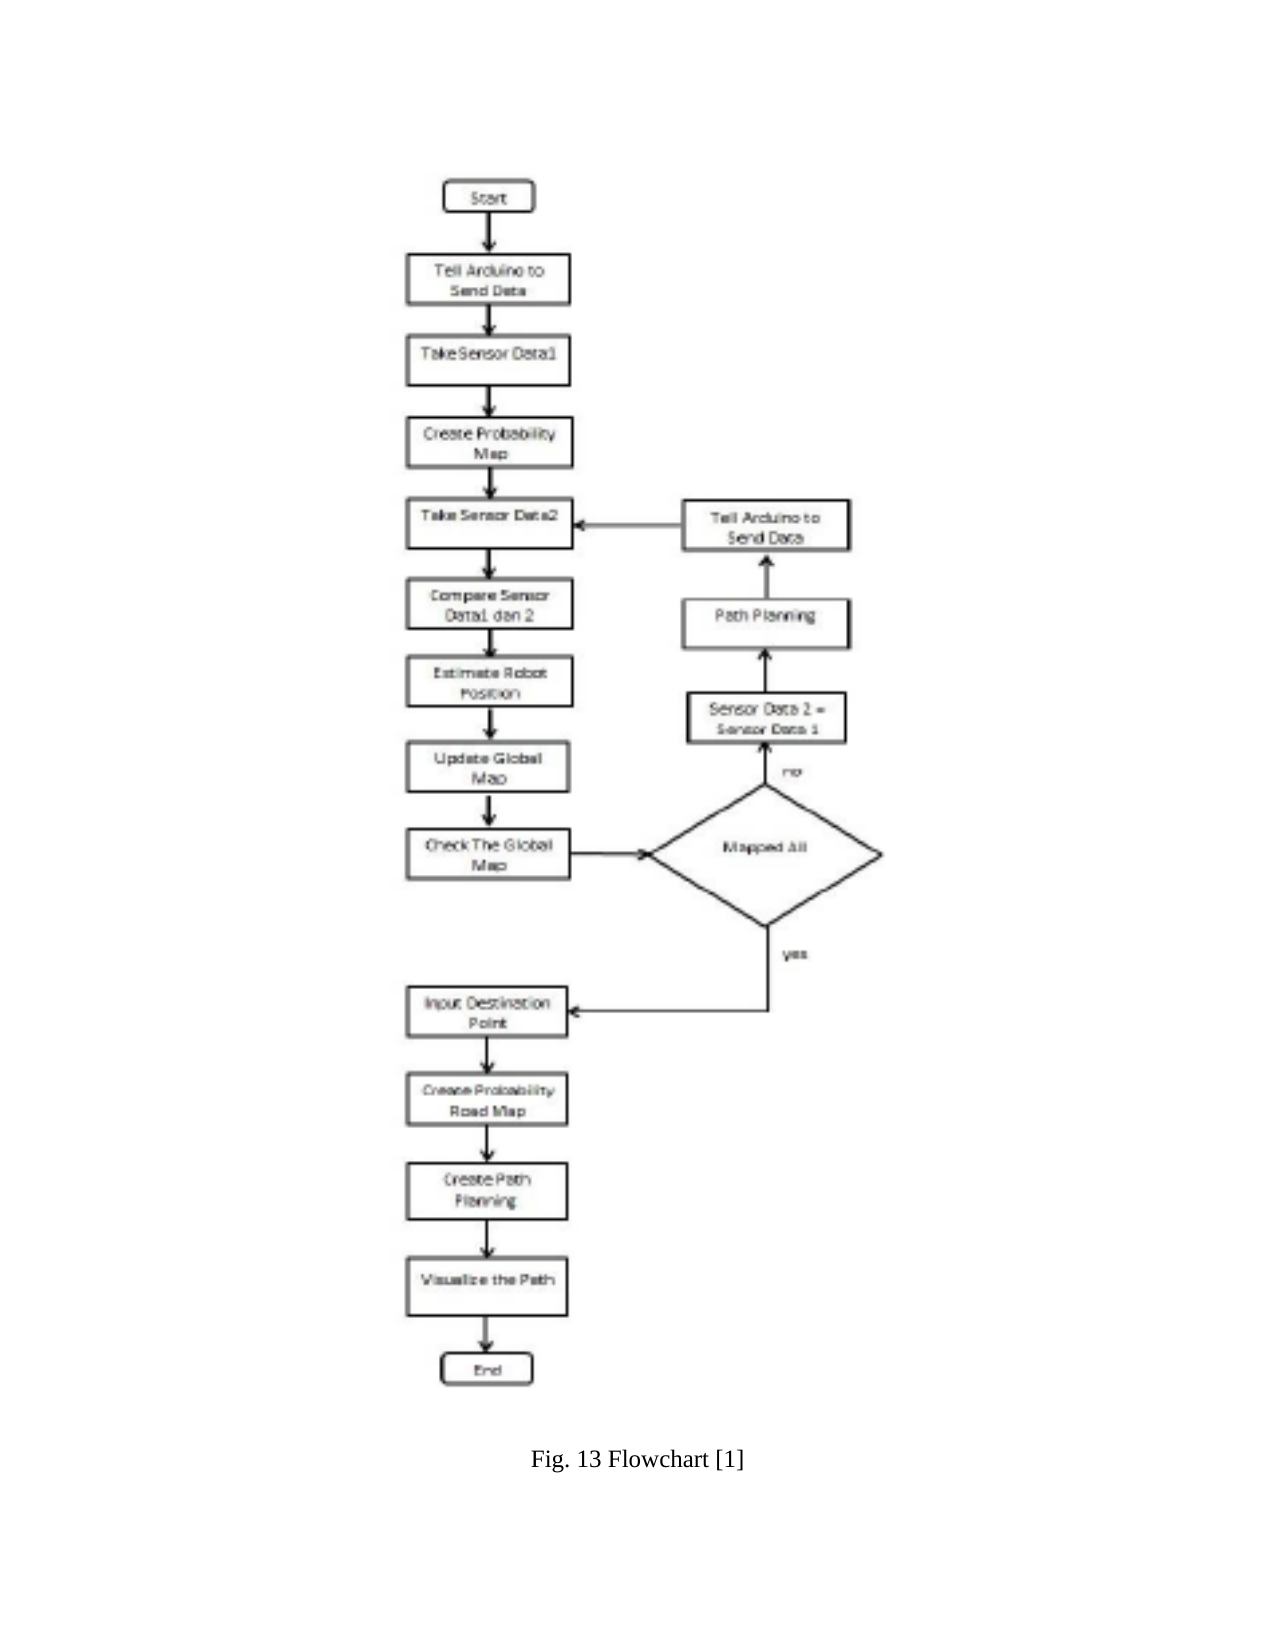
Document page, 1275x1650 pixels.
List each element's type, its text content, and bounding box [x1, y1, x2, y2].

picture [347, 147, 928, 1414]
text Fig. 13 Flowchart [1] [148, 1444, 1127, 1473]
